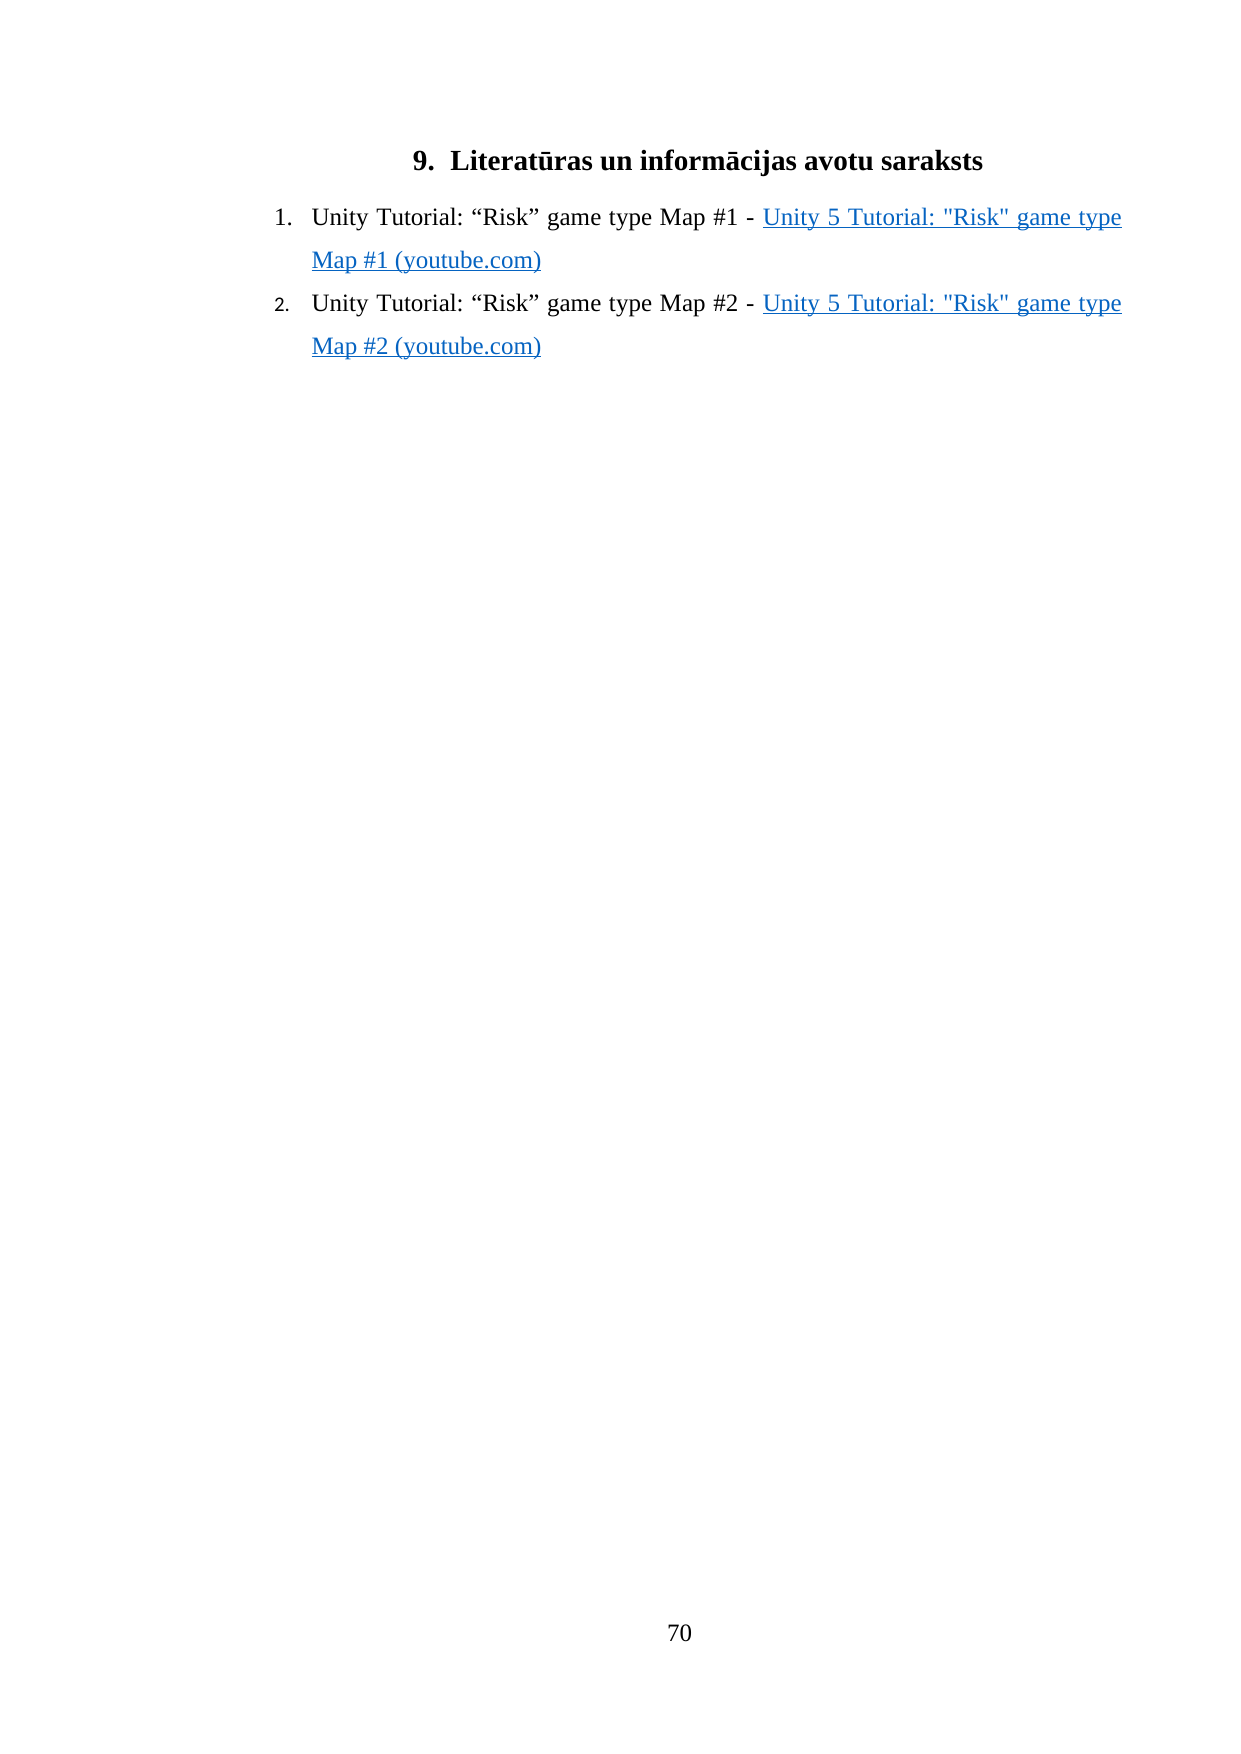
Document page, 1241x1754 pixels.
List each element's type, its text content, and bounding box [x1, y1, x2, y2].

list Unity Tutorial: “Risk” game type Map #1 - Unity 5 Tutorial: "Risk" game type Map #1 (youtube.com) [274, 202, 1122, 273]
list Unity Tutorial: “Risk” game type Map #2 - Unity 5 Tutorial: "Risk" game type Map #2 (youtube.com) [274, 288, 1122, 360]
subtitle Literatūras un informācijas avotu saraksts [274, 143, 1122, 177]
